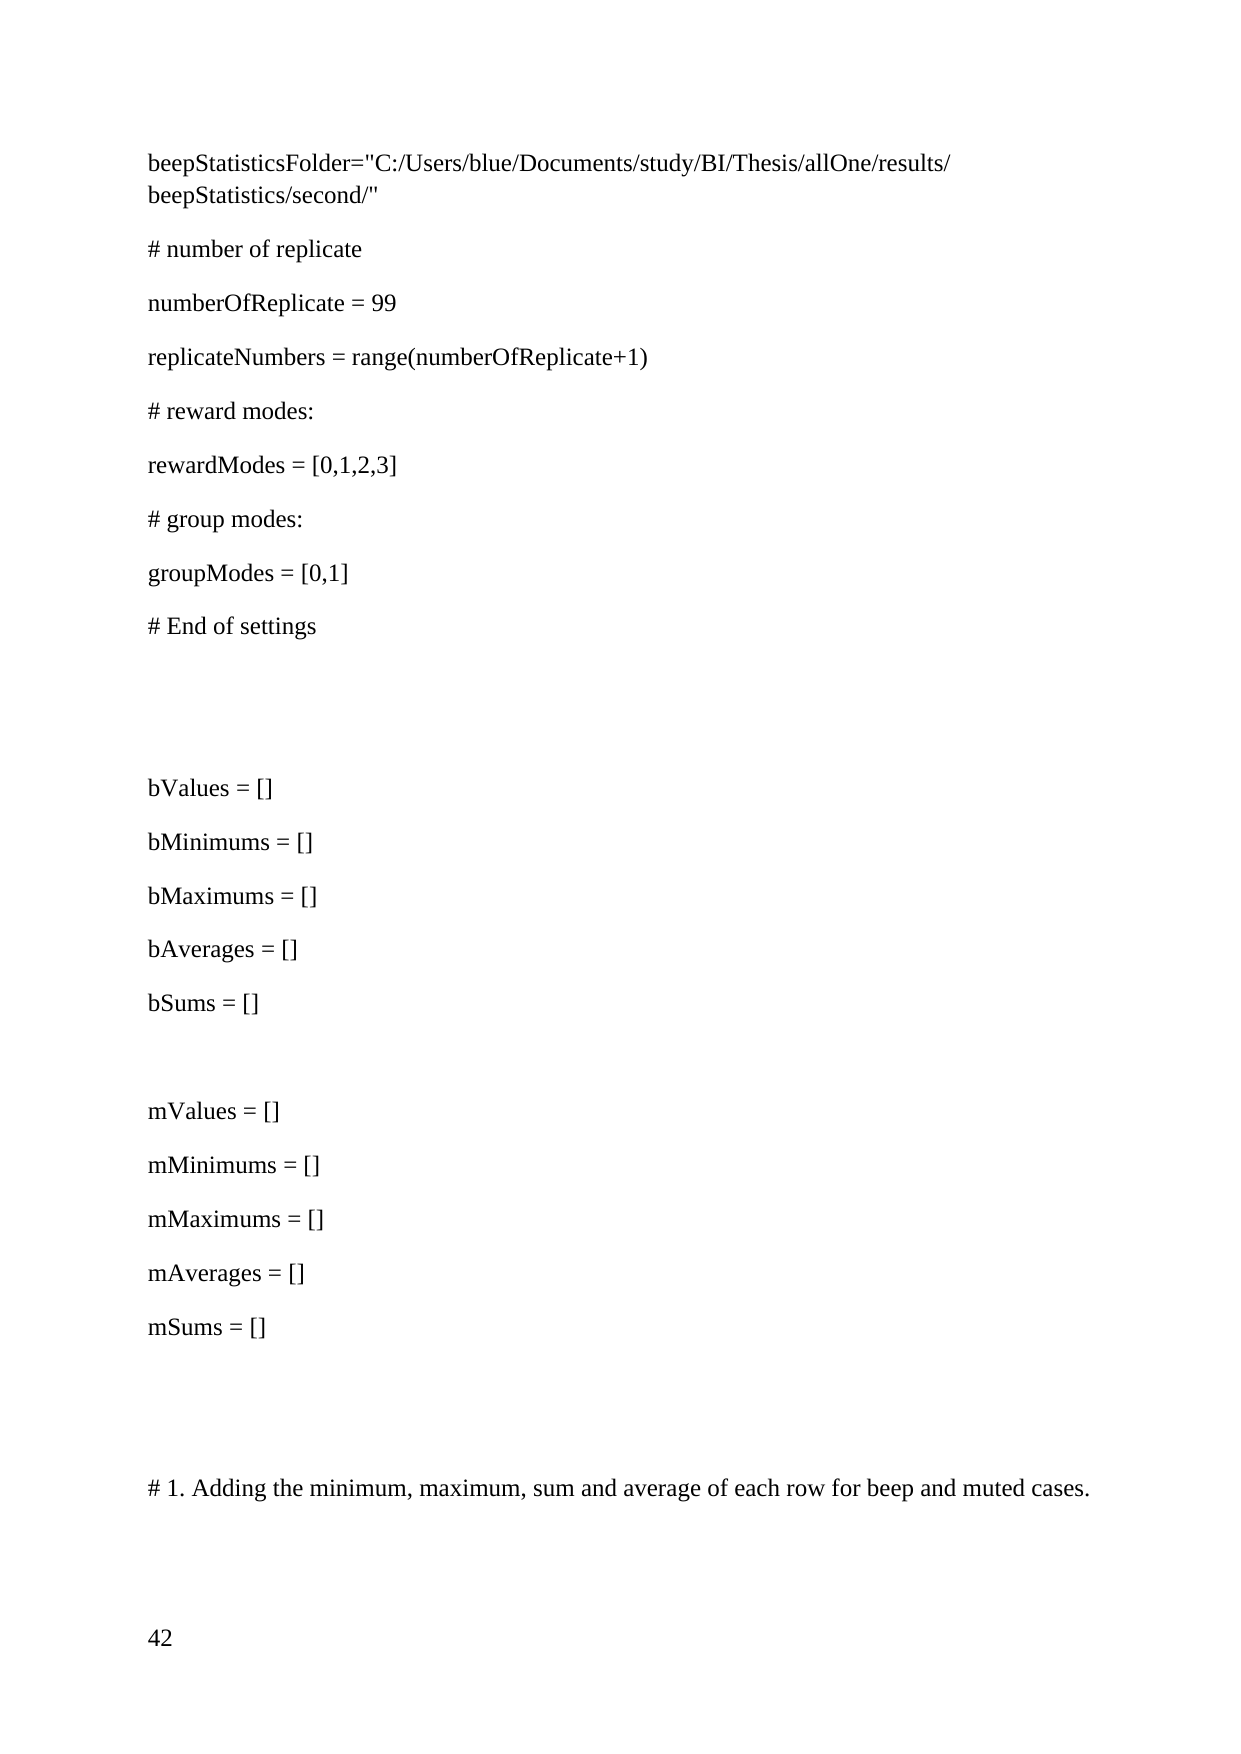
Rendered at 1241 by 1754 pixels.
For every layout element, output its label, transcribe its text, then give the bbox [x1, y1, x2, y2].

text mValues = [] [148, 1096, 1093, 1125]
text bSums = [] [148, 988, 1093, 1017]
text # group modes: [148, 504, 1093, 532]
text bMaximums = [] [148, 881, 1093, 909]
text numberOfReplicate = 99 [148, 288, 1093, 317]
text mAverages = [] [148, 1258, 1093, 1286]
text replicateNumbers = range(numberOfReplicate+1) [148, 342, 1093, 371]
text # End of settings [148, 611, 1093, 640]
text mMinimums = [] [148, 1150, 1093, 1179]
text beepStatisticsFolder="C:/Users/blue/Documents/study/BI/Thesis/allOne/results/beepStatistics/second/" [148, 148, 1093, 209]
text bValues = [] [148, 773, 1093, 802]
text # number of replicate [148, 234, 1093, 263]
text bAverages = [] [148, 934, 1093, 963]
text mMaximums = [] [148, 1204, 1093, 1233]
text groupModes = [0,1] [148, 558, 1093, 586]
text bMinimums = [] [148, 827, 1093, 856]
text rewardModes = [0,1,2,3] [148, 450, 1093, 479]
text # 1. Adding the minimum, maximum, sum and average of each row for beep and muted cases. [148, 1473, 1093, 1502]
text # reward modes: [148, 396, 1093, 425]
text mSums = [] [148, 1312, 1093, 1340]
